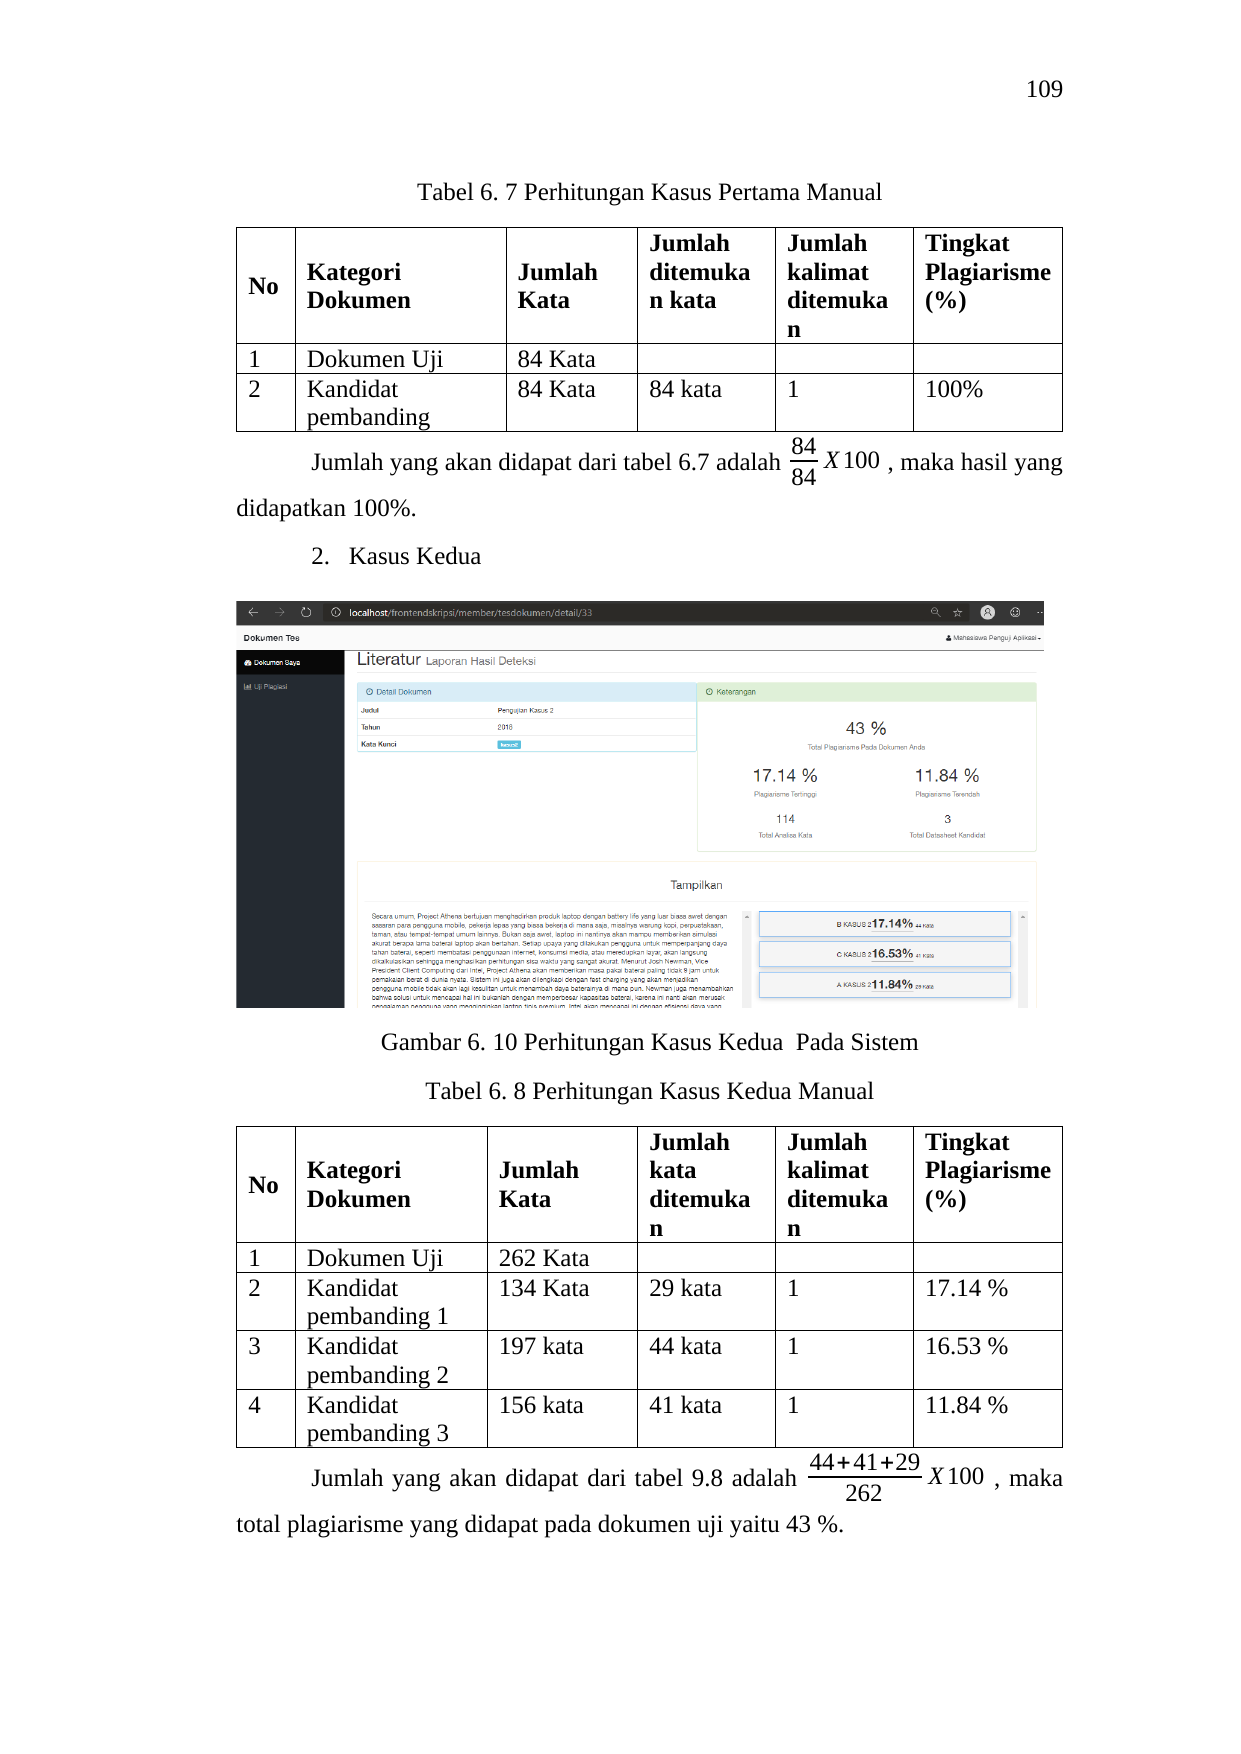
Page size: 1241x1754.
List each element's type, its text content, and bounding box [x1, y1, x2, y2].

table_header Tingkat Plagiarisme (%) [914, 1127, 1062, 1242]
table_header Jumlah kalimat ditemukan [776, 1127, 913, 1242]
table_cell 84 Kata [507, 374, 637, 431]
table_cell 262 Kata [488, 1243, 637, 1272]
text Jumlah yang akan didapat dari tabel 6.7 adalah , maka hasil yang didapatkan 100%. [236, 432, 1063, 522]
table_cell Dokumen Uji [296, 344, 506, 373]
table_cell 197 kata [488, 1331, 637, 1389]
table_cell 29 kata [638, 1273, 775, 1330]
table_header Kategori Dokumen [296, 228, 506, 343]
table_cell 1 [776, 1331, 913, 1389]
table_cell 84 kata [638, 374, 775, 431]
table_cell 2 [237, 1273, 295, 1330]
list Kasus Kedua [311, 541, 1063, 570]
text Tabel 6. 7 Perhitungan Kasus Pertama Manual [236, 177, 1063, 206]
table_header Jumlah kata ditemukan [638, 1127, 775, 1242]
table_cell 1 [776, 374, 913, 431]
table_cell [914, 1243, 1062, 1272]
text Gambar 6. 10 Perhitungan Kasus Kedua Pada Sistem [236, 1027, 1063, 1055]
text Jumlah yang akan didapat dari tabel 9.8 adalah , maka total plagiarisme yang didapat pada dokumen uji yaitu 43 %. [236, 1448, 1063, 1538]
table_cell 156 kata [488, 1390, 637, 1447]
table_cell Kandidat pembanding 2 [296, 1331, 487, 1389]
table_cell 2 [237, 374, 295, 431]
table_cell [638, 1243, 775, 1272]
table_header No [237, 1127, 295, 1242]
table_cell 3 [237, 1331, 295, 1389]
table_header Jumlah Kata [488, 1127, 637, 1242]
table_cell 17.14 % [914, 1273, 1062, 1330]
table_cell Kandidat pembanding [296, 374, 506, 431]
table_cell 134 Kata [488, 1273, 637, 1330]
table_cell [776, 1243, 913, 1272]
table_cell Kandidat pembanding 1 [296, 1273, 487, 1330]
table_header Jumlah kalimat ditemukan [776, 228, 913, 343]
table_cell [776, 344, 913, 373]
table_cell 41 kata [638, 1390, 775, 1447]
table_header No [237, 228, 295, 343]
table_header Jumlah Kata [507, 228, 637, 343]
table_cell 16.53 % [914, 1331, 1062, 1389]
table_cell Kandidat pembanding 3 [296, 1390, 487, 1447]
table_header Kategori Dokumen [296, 1127, 487, 1242]
table_cell 4 [237, 1390, 295, 1447]
picture [236, 601, 1044, 1008]
table_cell 1 [776, 1390, 913, 1447]
table_header Tingkat Plagiarisme (%) [914, 228, 1062, 343]
table_cell [914, 344, 1062, 373]
table_cell 11.84 % [914, 1390, 1062, 1447]
table_cell 1 [237, 1243, 295, 1272]
table_header Jumlah ditemukan kata [638, 228, 775, 343]
table_cell 84 Kata [507, 344, 637, 373]
table_cell 44 kata [638, 1331, 775, 1389]
table_cell Dokumen Uji [296, 1243, 487, 1272]
text Tabel 6. 8 Perhitungan Kasus Kedua Manual [236, 1076, 1063, 1105]
table_cell 1 [776, 1273, 913, 1330]
table_cell 1 [237, 344, 295, 373]
table_cell [638, 344, 775, 373]
table_cell 100% [914, 374, 1062, 431]
